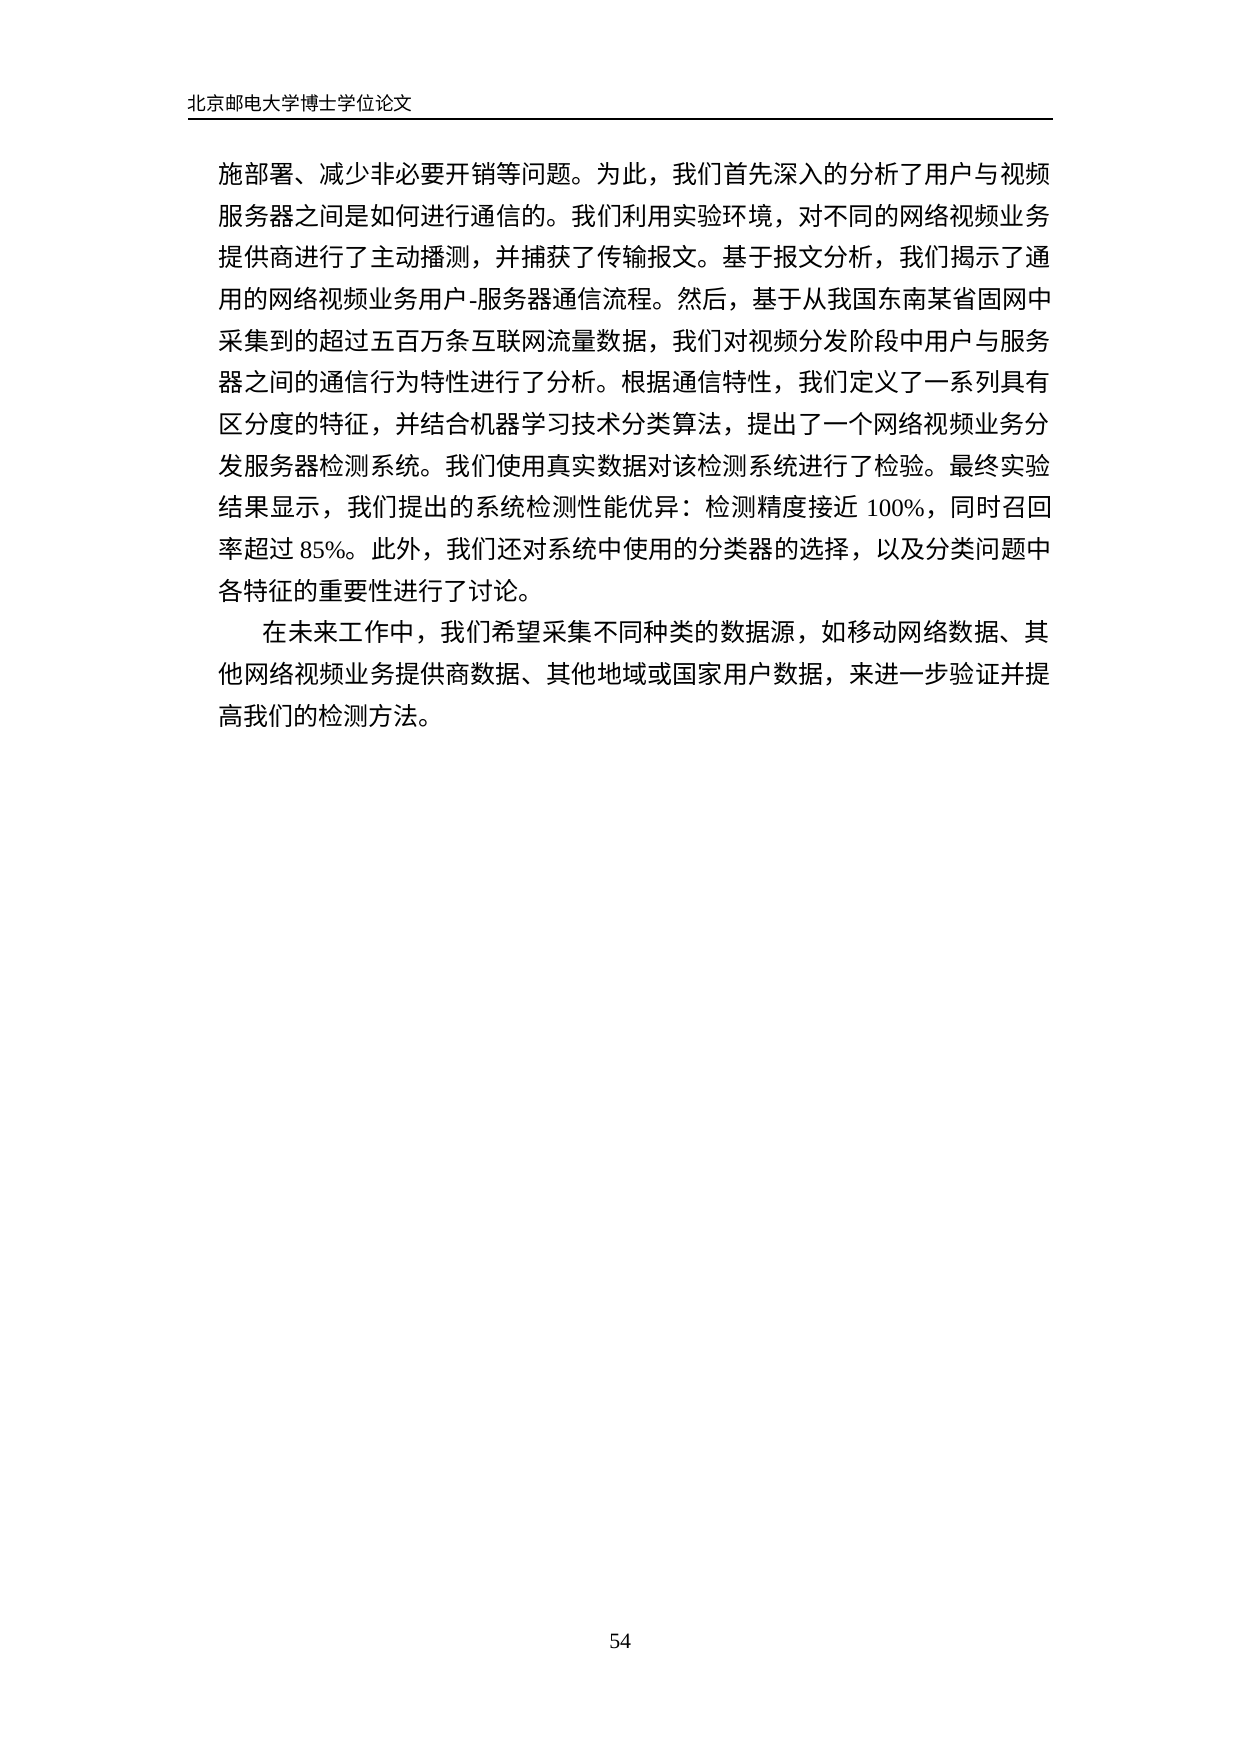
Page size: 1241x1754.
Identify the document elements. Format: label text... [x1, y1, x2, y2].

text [219, 150, 1053, 608]
text 在未来工作中，我们希望采集不同种类的数据源，如移动网络数据、其他网络视频业务提供商数据、其他地域或国家用户数据，来进一步验证并提高我们的检测方法。 [219, 608, 1053, 733]
